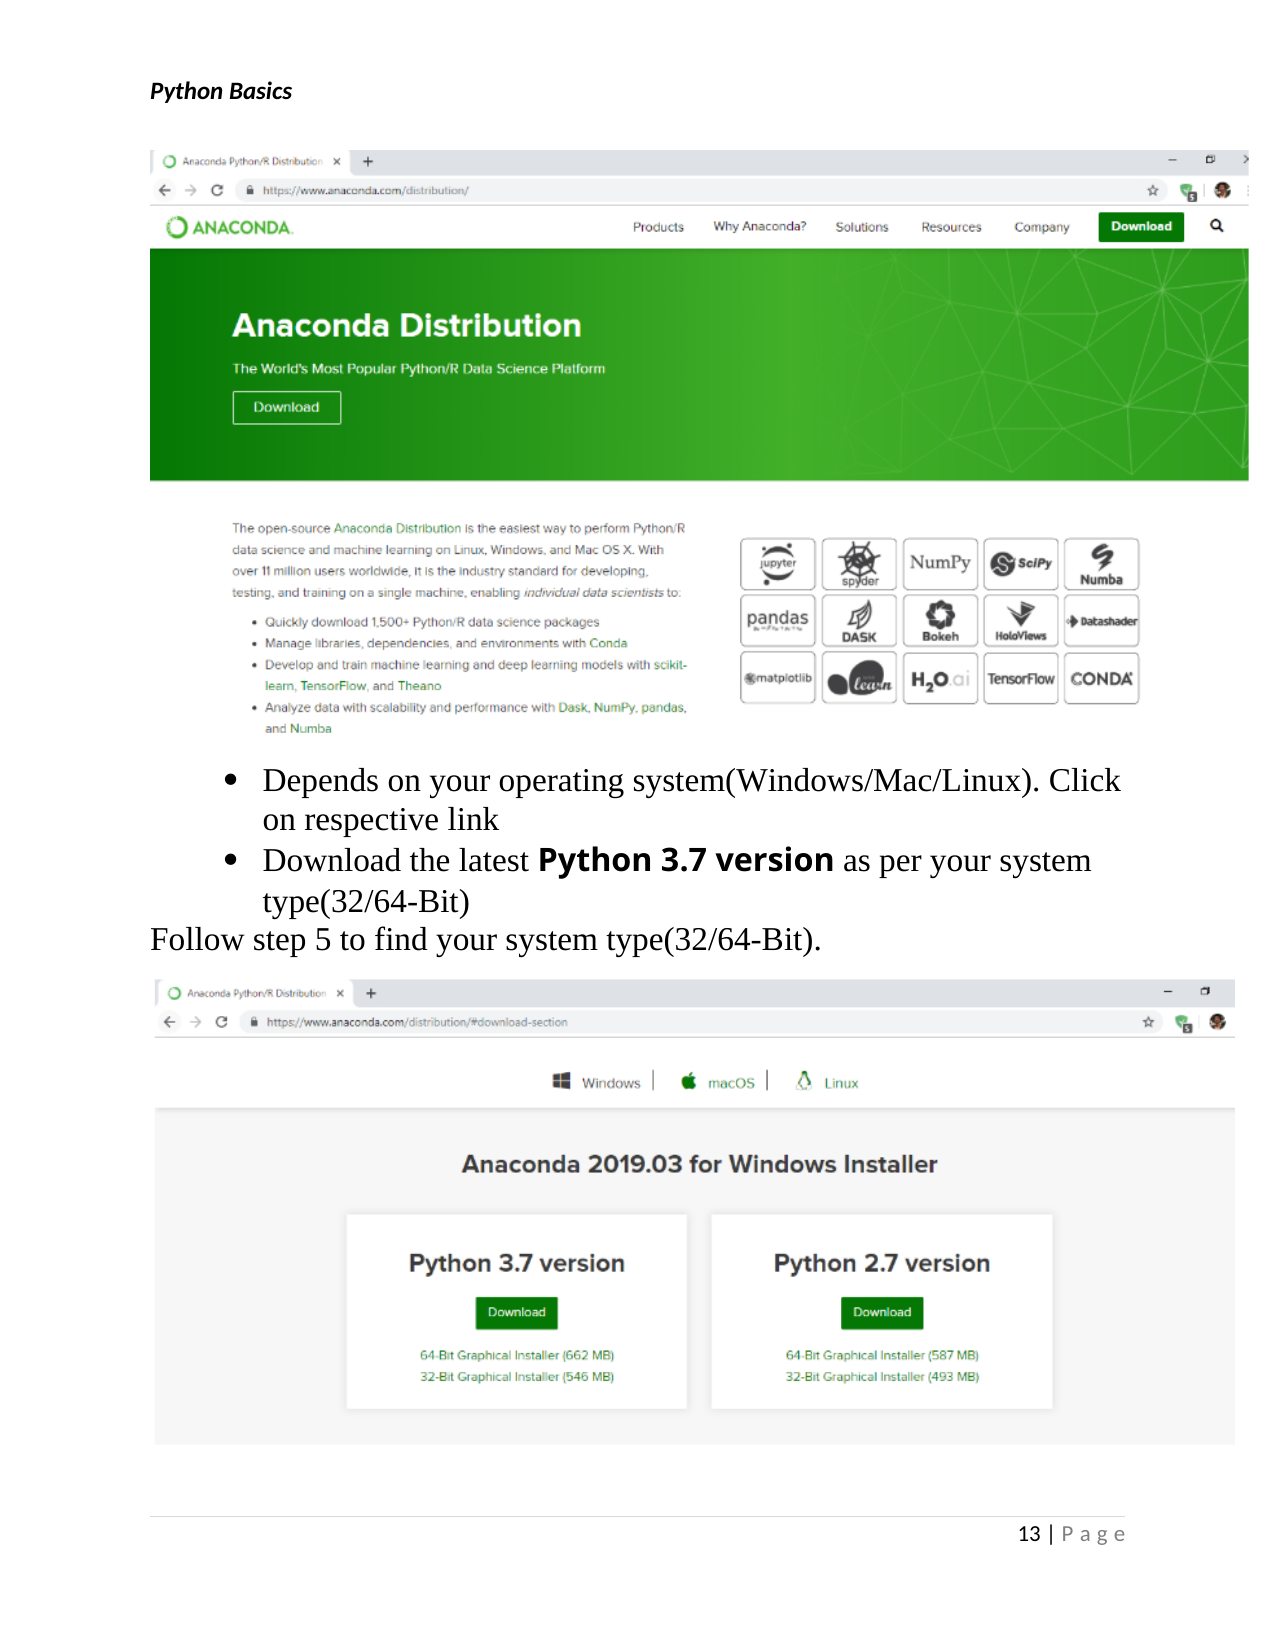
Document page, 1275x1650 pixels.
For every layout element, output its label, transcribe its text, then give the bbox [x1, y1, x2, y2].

list Depends on your operating system(Windows/Mac/Linux). Click on respective link [225, 761, 1125, 837]
picture [150, 150, 1249, 742]
list Download the latest Python 3.7 version as per your system type(32/64-Bit) [225, 837, 1125, 919]
text Follow step 5 to find your system type(32/64-Bit). [150, 919, 1125, 958]
picture [150, 977, 1235, 1451]
